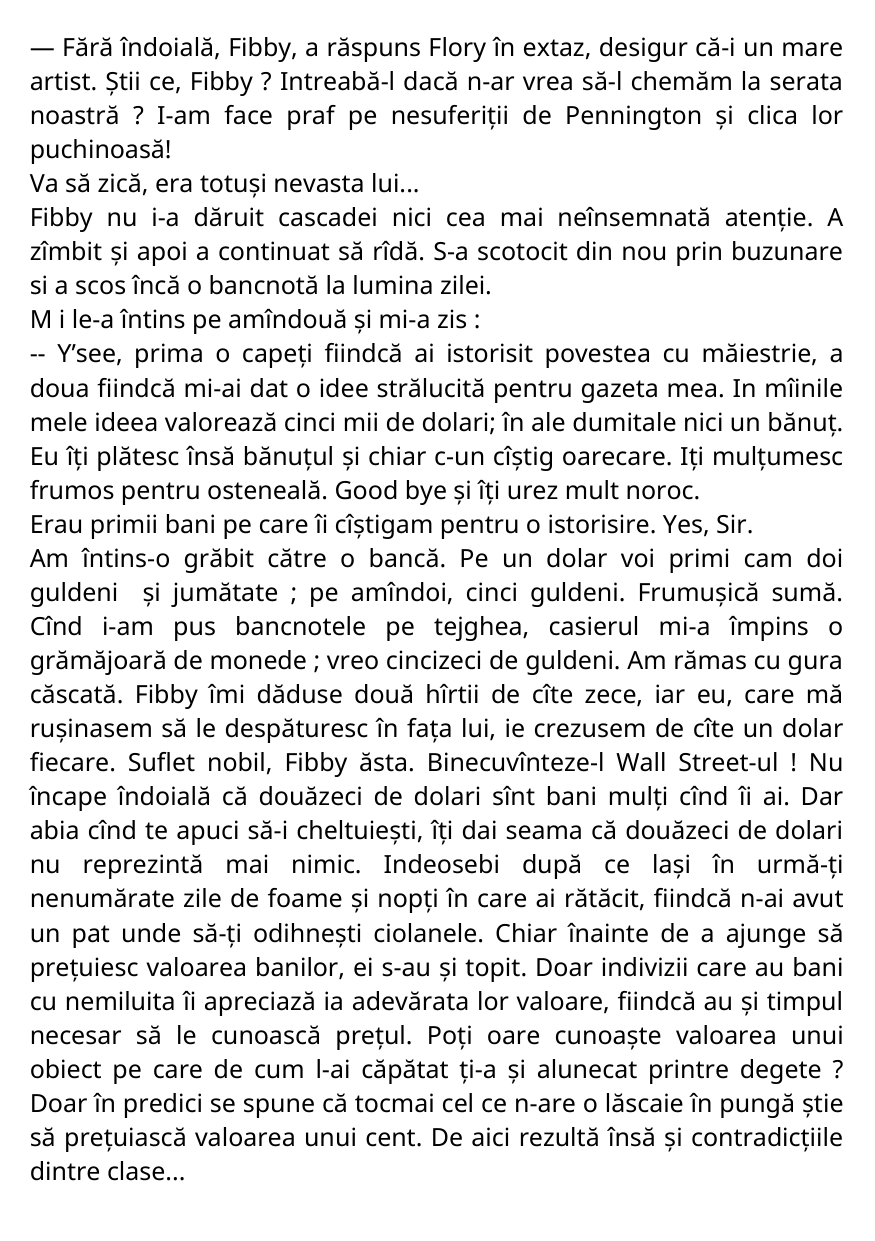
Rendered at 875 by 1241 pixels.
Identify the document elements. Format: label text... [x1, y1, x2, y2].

text Erau primii bani pe care îi cîştigam pentru o istorisire. Yes, Sir. [29, 506, 844, 541]
text — Fără îndoială, Fibby, a răspuns Flory în extaz, desigur că-i un mare artist. Ştii ce, Fibby ? Intreabă-l dacă n-ar vrea să-l chemăm la serata noastră ? I-am face praf pe nesuferiţii de Pennington şi clica lor puchinoasă! [29, 29, 844, 166]
text M i le-a întins pe amîndouă şi mi-a zis : [29, 302, 844, 336]
text Va să zică, era totuşi nevasta lui... [29, 166, 844, 200]
text Fibby nu i-a dăruit cascadei nici cea mai neînsemnată atenţie. A zîmbit şi apoi a continuat să rîdă. S-a scotocit din nou prin buzunare si a scos încă o bancnotă la lumina zilei. [29, 200, 844, 302]
text -- Y’see, prima o capeţi fiindcă ai istorisit povestea cu măiestrie, a doua fiindcă mi-ai dat o idee strălucită pentru gazeta mea. In mîinile mele ideea valorează cinci mii de dolari; în ale dumitale nici un bănuţ. Eu îţi plătesc însă bănuţul şi chiar c-un cîştig oarecare. Iţi mulţumesc frumos pentru osteneală. Good bye şi îţi urez mult noroc. [29, 336, 844, 506]
text Am întins-o grăbit către o bancă. Pe un dolar voi primi cam doi guldeni şi jumătate ; pe amîndoi, cinci guldeni. Frumuşică sumă. Cînd i-am pus bancnotele pe tejghea, casierul mi-a împins o grămăjoară de monede ; vreo cincizeci de guldeni. Am rămas cu gura căscată. Fibby îmi dăduse două hîrtii de cîte zece, iar eu, care mă ruşinasem să le despăturesc în faţa lui, ie crezusem de cîte un dolar fiecare. Suflet nobil, Fibby ăsta. Binecuvînteze-l Wall Street-ul ! Nu încape îndoială că douăzeci de dolari sînt bani mulţi cînd îi ai. Dar abia cînd te apuci să-i cheltuieşti, îţi dai seama că douăzeci de dolari nu reprezintă mai nimic. Indeosebi după ce laşi în urmă-ţi nenumărate zile de foame şi nopţi în care ai rătăcit, fiindcă n-ai avut un pat unde să-ţi odihneşti ciolanele. Chiar înainte de a ajunge să preţuiesc valoarea banilor, ei s-au şi topit. Doar indivizii care au bani cu nemiluita îi apreciază ia adevărata lor valoare, fiindcă au şi timpul necesar să le cunoască preţul. Poţi oare cunoaşte valoarea unui obiect pe care de cum l-ai căpătat ţi-a şi alunecat printre degete ? Doar în predici se spune că tocmai cel ce n-are o lăscaie în pungă ştie să preţuiască valoarea unui cent. De aici rezultă însă şi contradicţiile dintre clase... [29, 541, 844, 1188]
